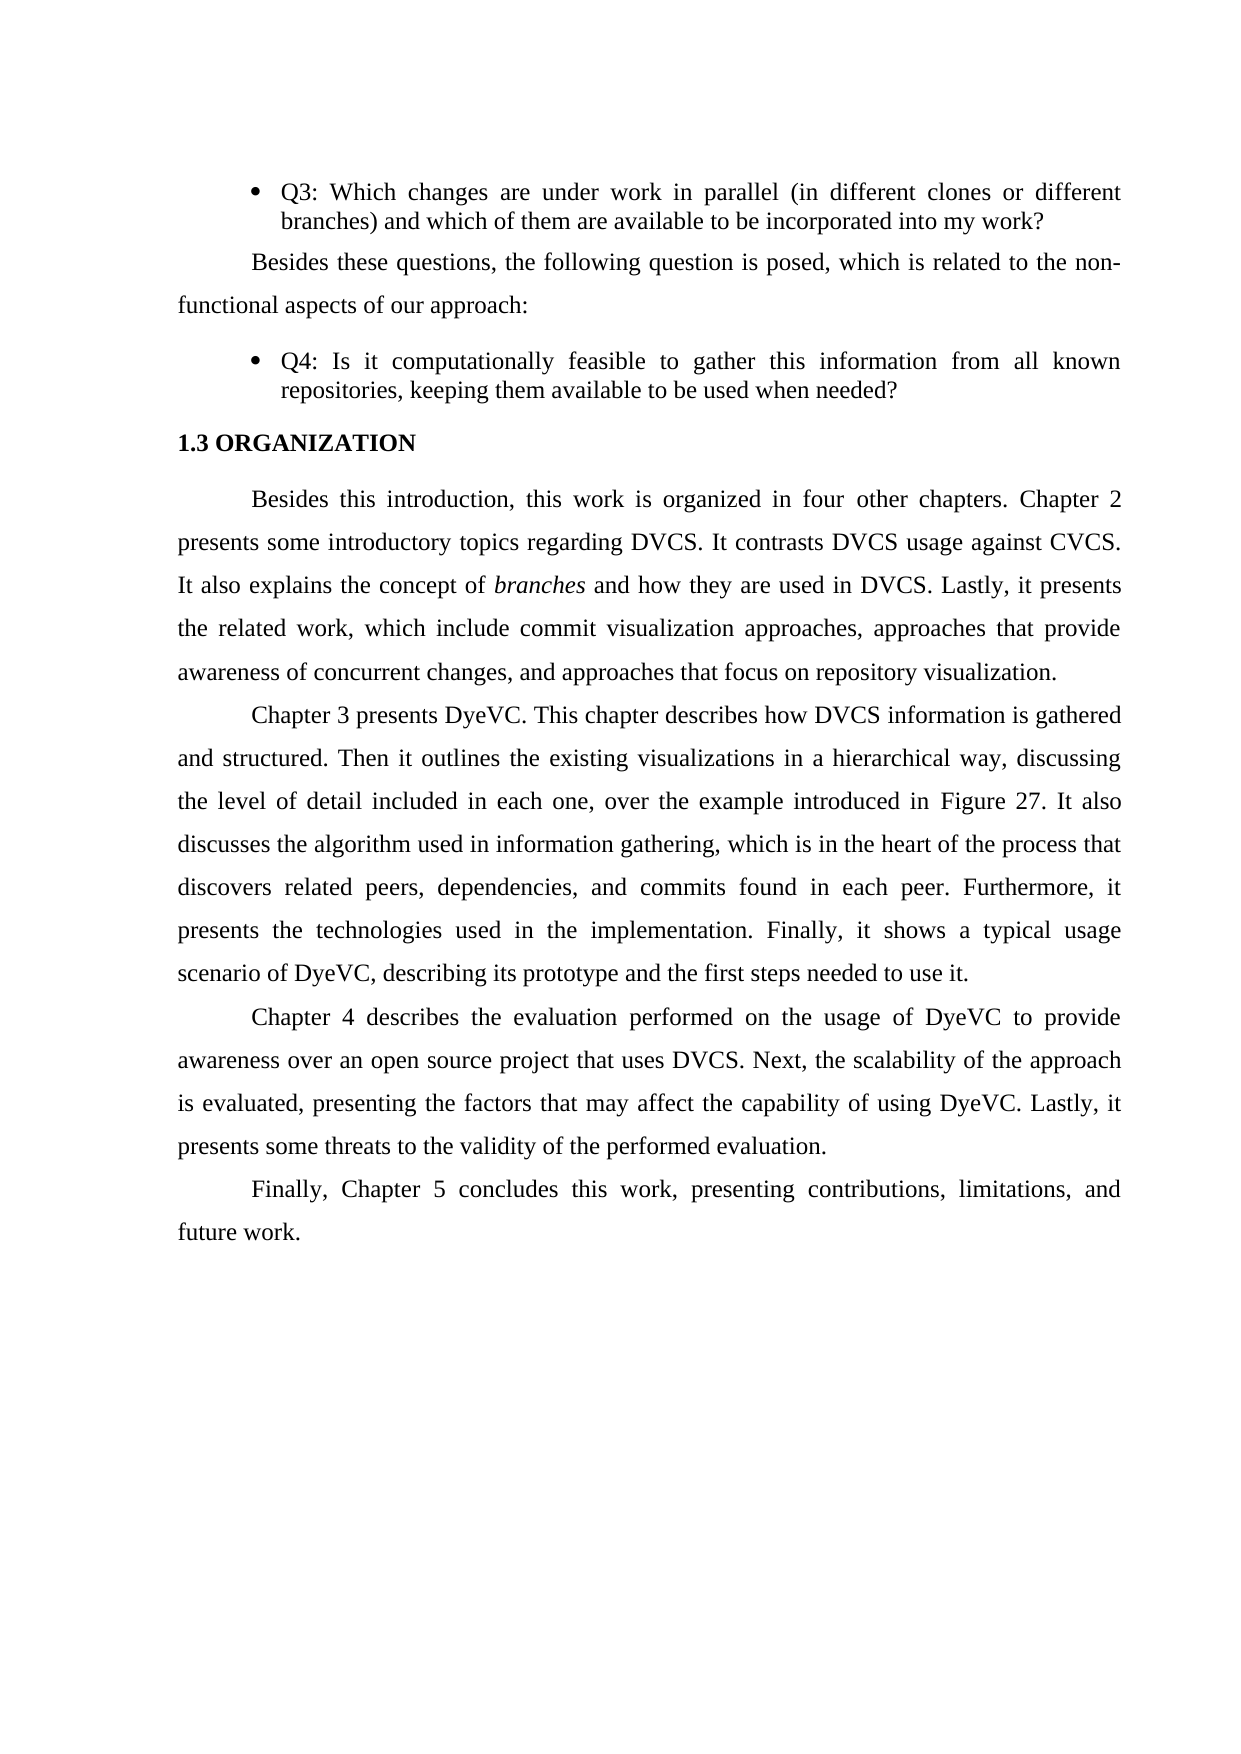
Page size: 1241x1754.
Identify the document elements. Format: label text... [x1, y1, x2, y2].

subtitle Organization [177, 428, 1122, 457]
text Besides this introduction, this work is organized in four other chapters. Chapter 2 presents some introductory topics regarding DVCS. It contrasts DVCS usage against CVCS. It also explains the concept of branches and how they are used in DVCS. Lastly, it presents the related work, which include commit visualization approaches, approaches that provide awareness of concurrent changes, and approaches that focus on repository visualization. [177, 484, 1122, 685]
text Finally, Chapter 5 concludes this work, presenting contributions, limitations, and future work. [177, 1174, 1122, 1246]
text Chapter 3 presents DyeVC. This chapter describes how DVCS information is gathered and structured. Then it outlines the existing visualizations in a hierarchical way, discussing the level of detail included in each one, over the example introduced in Figure 27. It also discusses the algorithm used in information gathering, which is in the heart of the process that discovers related peers, dependencies, and commits found in each peer. Furthermore, it presents the technologies used in the implementation. Finally, it shows a typical usage scenario of DyeVC, describing its prototype and the first steps needed to use it. [177, 700, 1122, 987]
text Chapter 4 describes the evaluation performed on the usage of DyeVC to provide awareness over an open source project that uses DVCS. Next, the scalability of the approach is evaluated, presenting the factors that may affect the capability of using DyeVC. Lastly, it presents some threats to the validity of the performed evaluation. [177, 1002, 1122, 1160]
list Q4: Is it computationally feasible to gather this information from all known repositories, keeping them available to be used when needed? [251, 346, 1122, 403]
text Besides these questions, the following question is posed, which is related to the non-functional aspects of our approach: [177, 247, 1122, 319]
list Q3: Which changes are under work in parallel (in different clones or different branches) and which of them are available to be incorporated into my work? [251, 177, 1122, 235]
